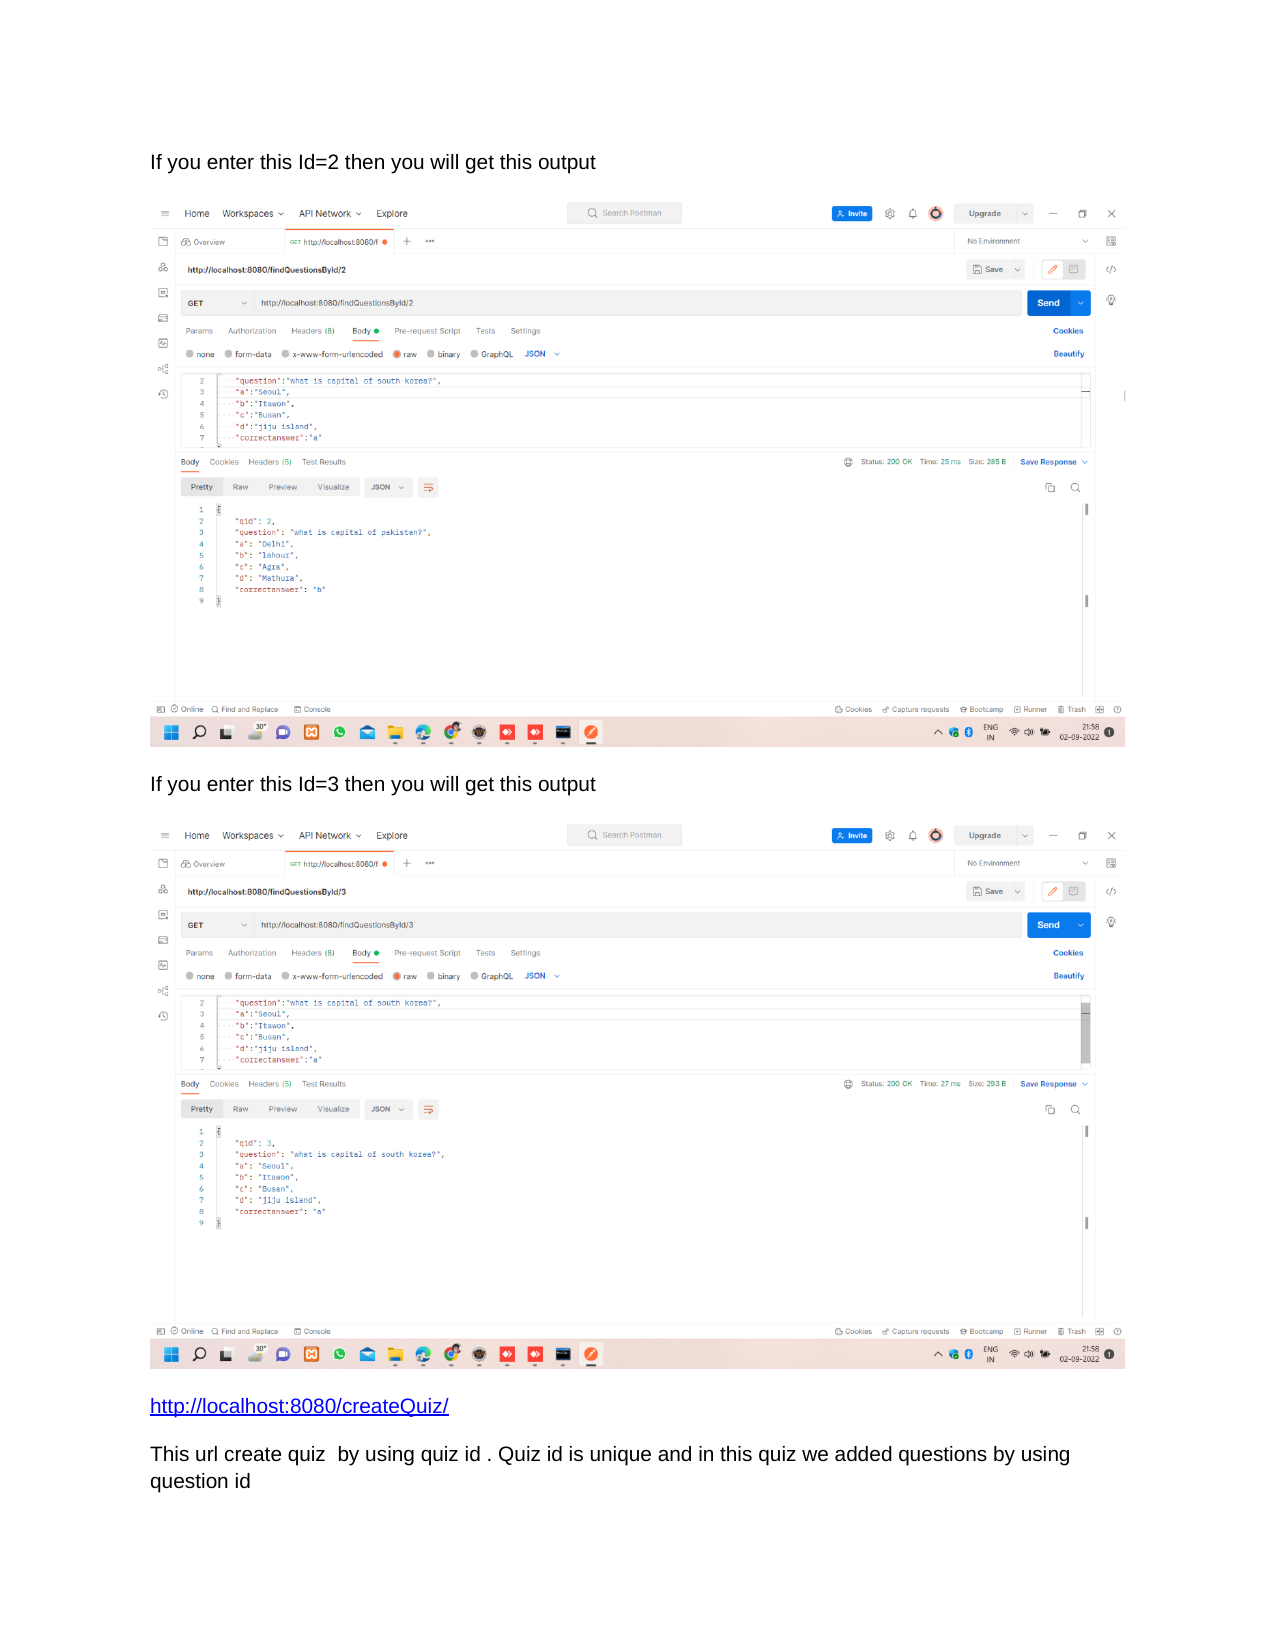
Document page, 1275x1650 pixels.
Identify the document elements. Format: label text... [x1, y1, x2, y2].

text If you enter this Id=3 then you will get this output [150, 772, 1125, 796]
text If you enter this Id=2 then you will get this output [150, 150, 1125, 174]
text http://localhost:8080/createQuiz/ [150, 1393, 1125, 1417]
picture [150, 198, 1125, 747]
text This url create quiz by using quiz id . Quiz id is unique and in this quiz we added questions by using question id [150, 1442, 1125, 1493]
picture [150, 820, 1125, 1369]
